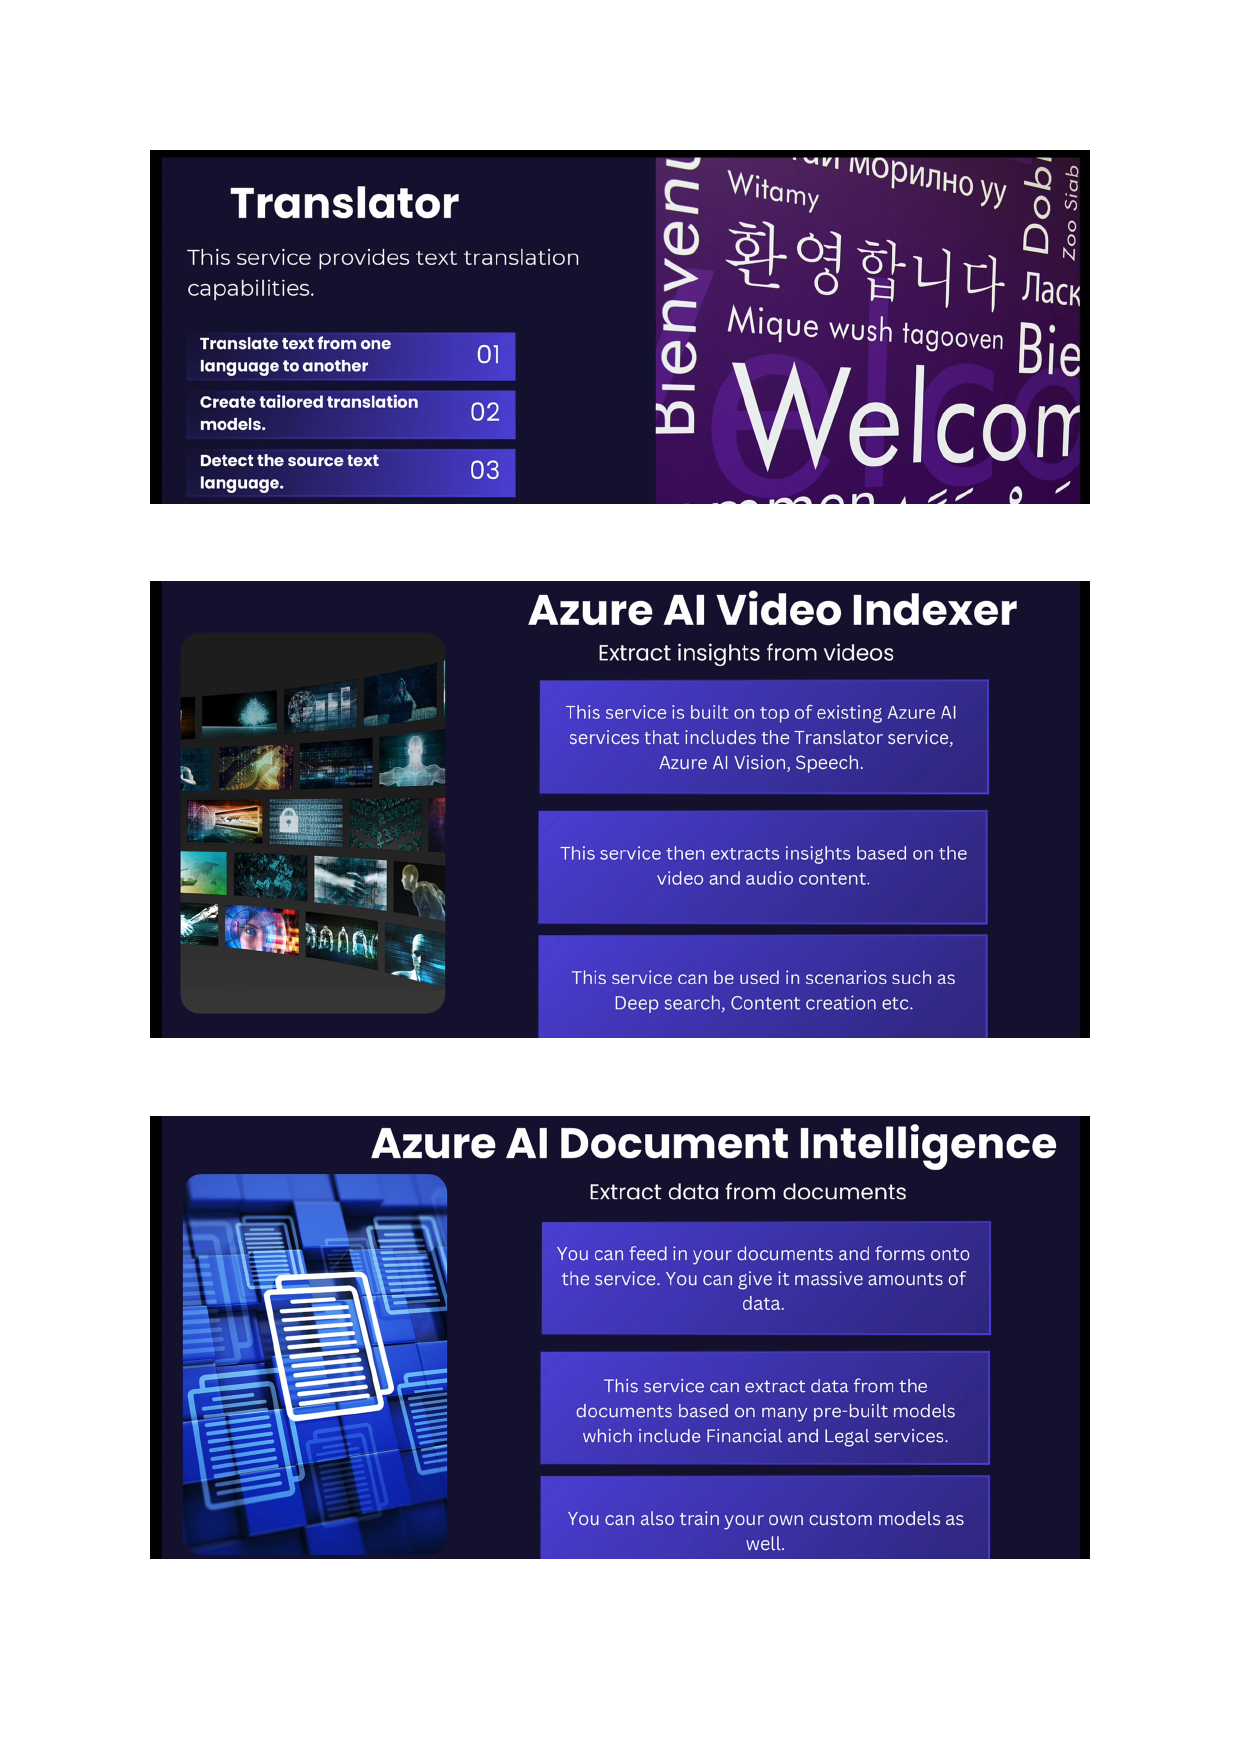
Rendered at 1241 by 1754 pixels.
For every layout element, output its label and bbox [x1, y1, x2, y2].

picture [150, 581, 1090, 1038]
picture [150, 150, 1090, 504]
picture [150, 1116, 1090, 1559]
